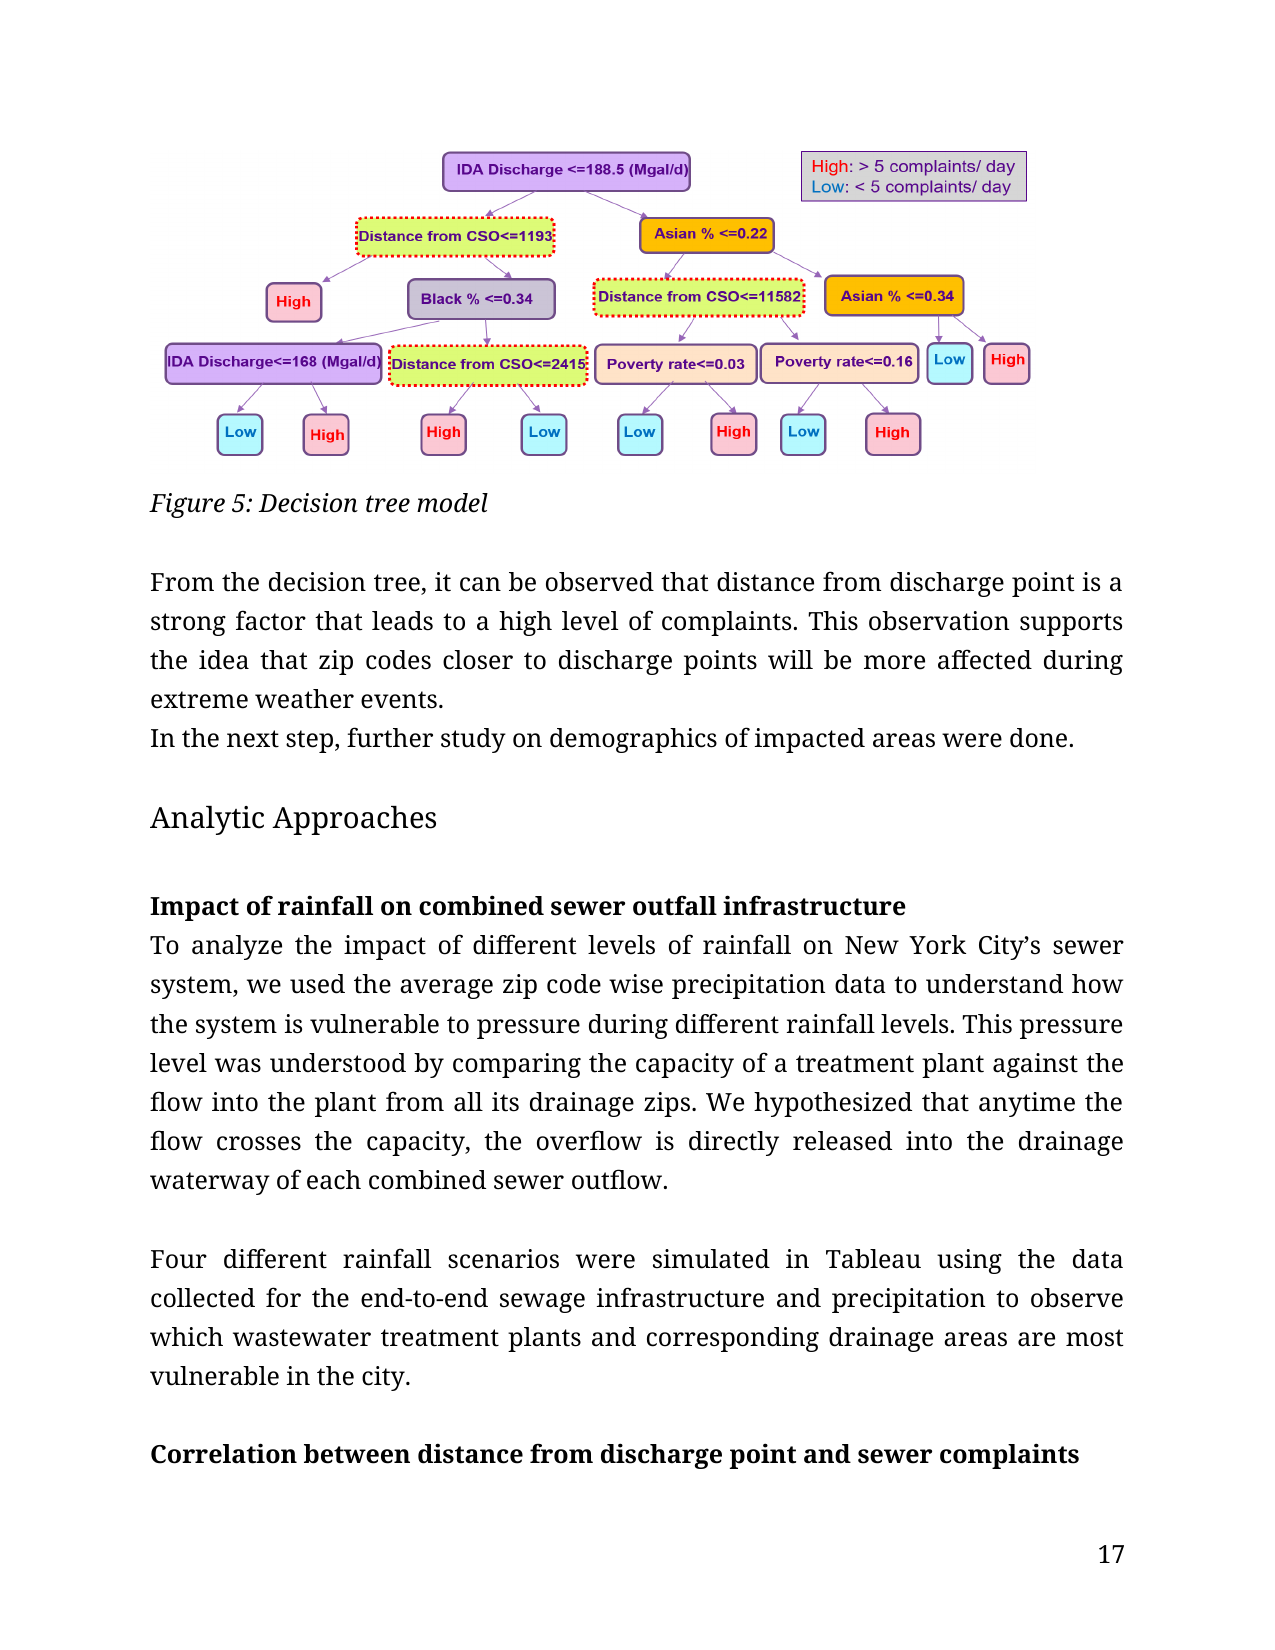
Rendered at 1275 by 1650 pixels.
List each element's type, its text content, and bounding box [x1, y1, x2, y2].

text To analyze the impact of different levels of rainfall on New York City’s sewer system, we used the average zip code wise precipitation data to understand how the system is vulnerable to pressure during different rainfall levels. This pressure level was understood by comparing the capacity of a treatment plant against the flow into the plant from all its drainage zips. We hypothesized that anytime the flow crosses the capacity, the overflow is directly released into the drainage waterway of each combined sewer outflow. [150, 928, 1125, 1197]
text Four different rainfall scenarios were simulated in Tableau using the data collected for the end-to-end sewage infrastructure and precipitation to observe which wastewater treatment plants and corresponding drainage areas are most vulnerable in the city. [150, 1241, 1125, 1393]
text Figure 5: Decision tree model [150, 486, 1125, 520]
text Correlation between distance from discharge point and sewer complaints [150, 1437, 1125, 1471]
text Impact of rainfall on combined sewer outfall infrastructure [150, 889, 1125, 923]
subtitle Analytic Approaches [150, 797, 1125, 837]
picture [150, 150, 1036, 474]
text In the next step, further study on demographics of impacted areas were done. [150, 721, 1125, 755]
text From the decision tree, it can be observed that distance from discharge point is a strong factor that leads to a high level of complaints. This observation supports the idea that zip codes closer to discharge points will be more affected during extreme weather events. [150, 564, 1125, 716]
